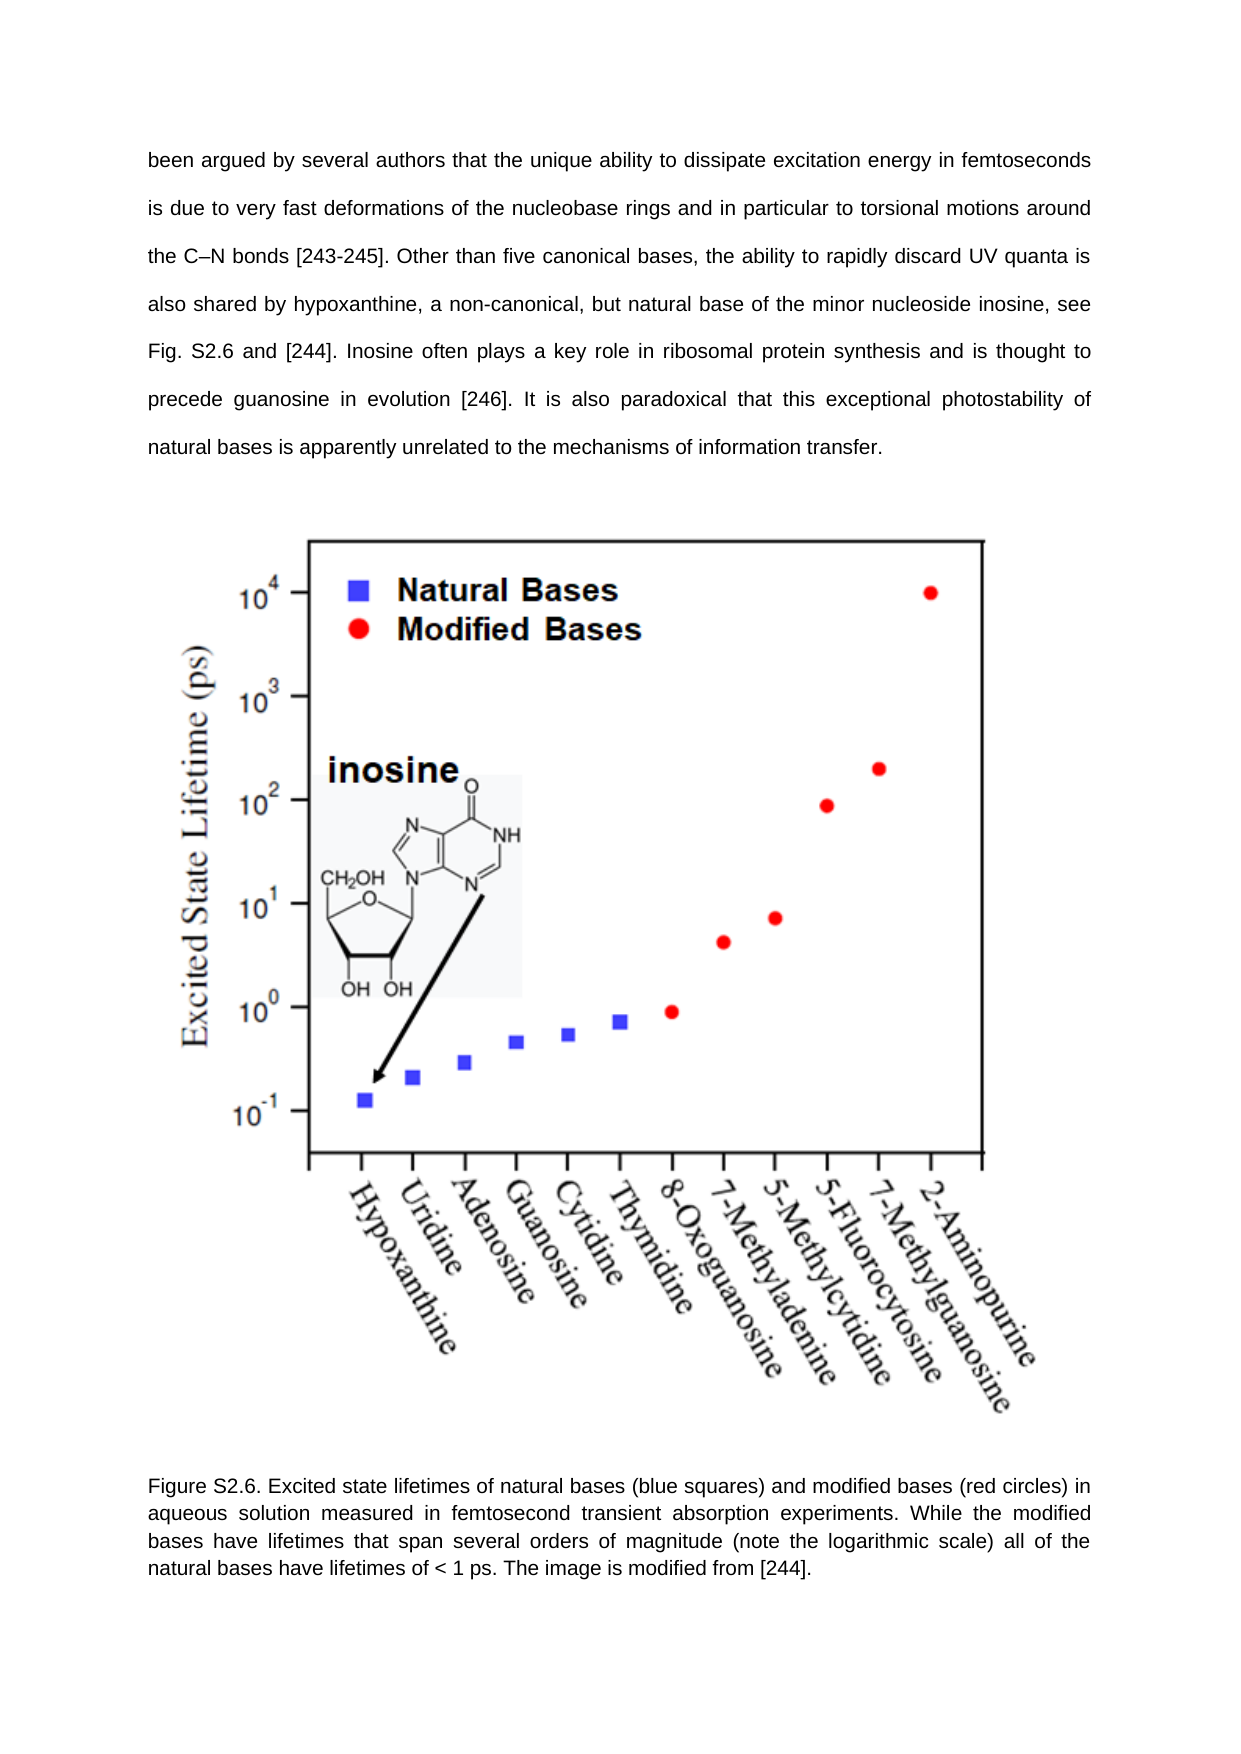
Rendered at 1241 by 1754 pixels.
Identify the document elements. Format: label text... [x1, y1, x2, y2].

picture [147, 495, 1059, 1434]
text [148, 148, 1093, 459]
text Figure S2.6. Excited state lifetimes of natural bases (blue squares) and modified bases (red circles) in aqueous solution measured in femtosecond transient absorption experiments. While the modified bases have lifetimes that span several orders of magnitude (note the logarithmic scale) all of the natural bases have lifetimes of < 1 ps. The image is modified from [244]. [148, 1474, 1093, 1580]
